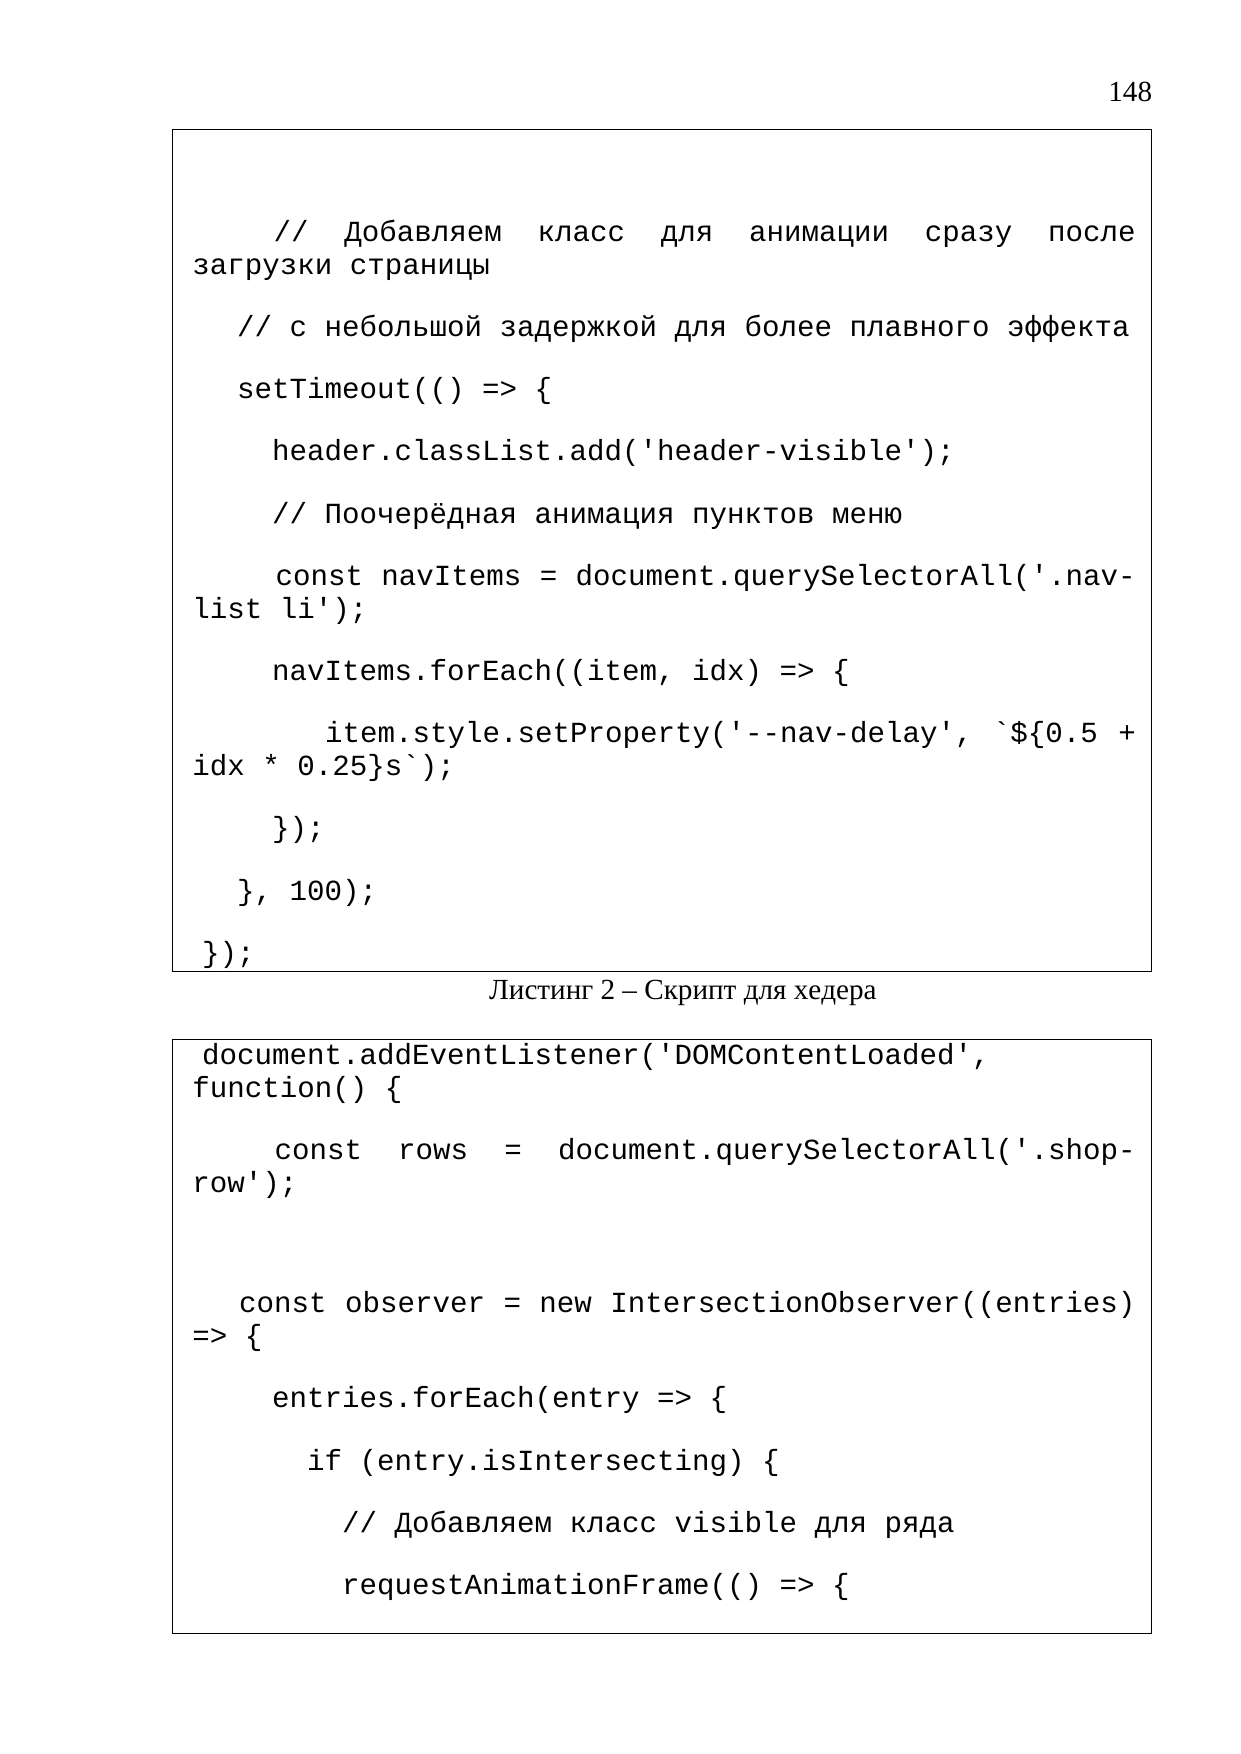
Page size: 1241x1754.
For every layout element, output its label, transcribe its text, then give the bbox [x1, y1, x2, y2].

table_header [173, 130, 1151, 971]
text Листинг 2 – Скрипт для хедера [177, 972, 1152, 1006]
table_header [173, 1040, 1151, 1632]
